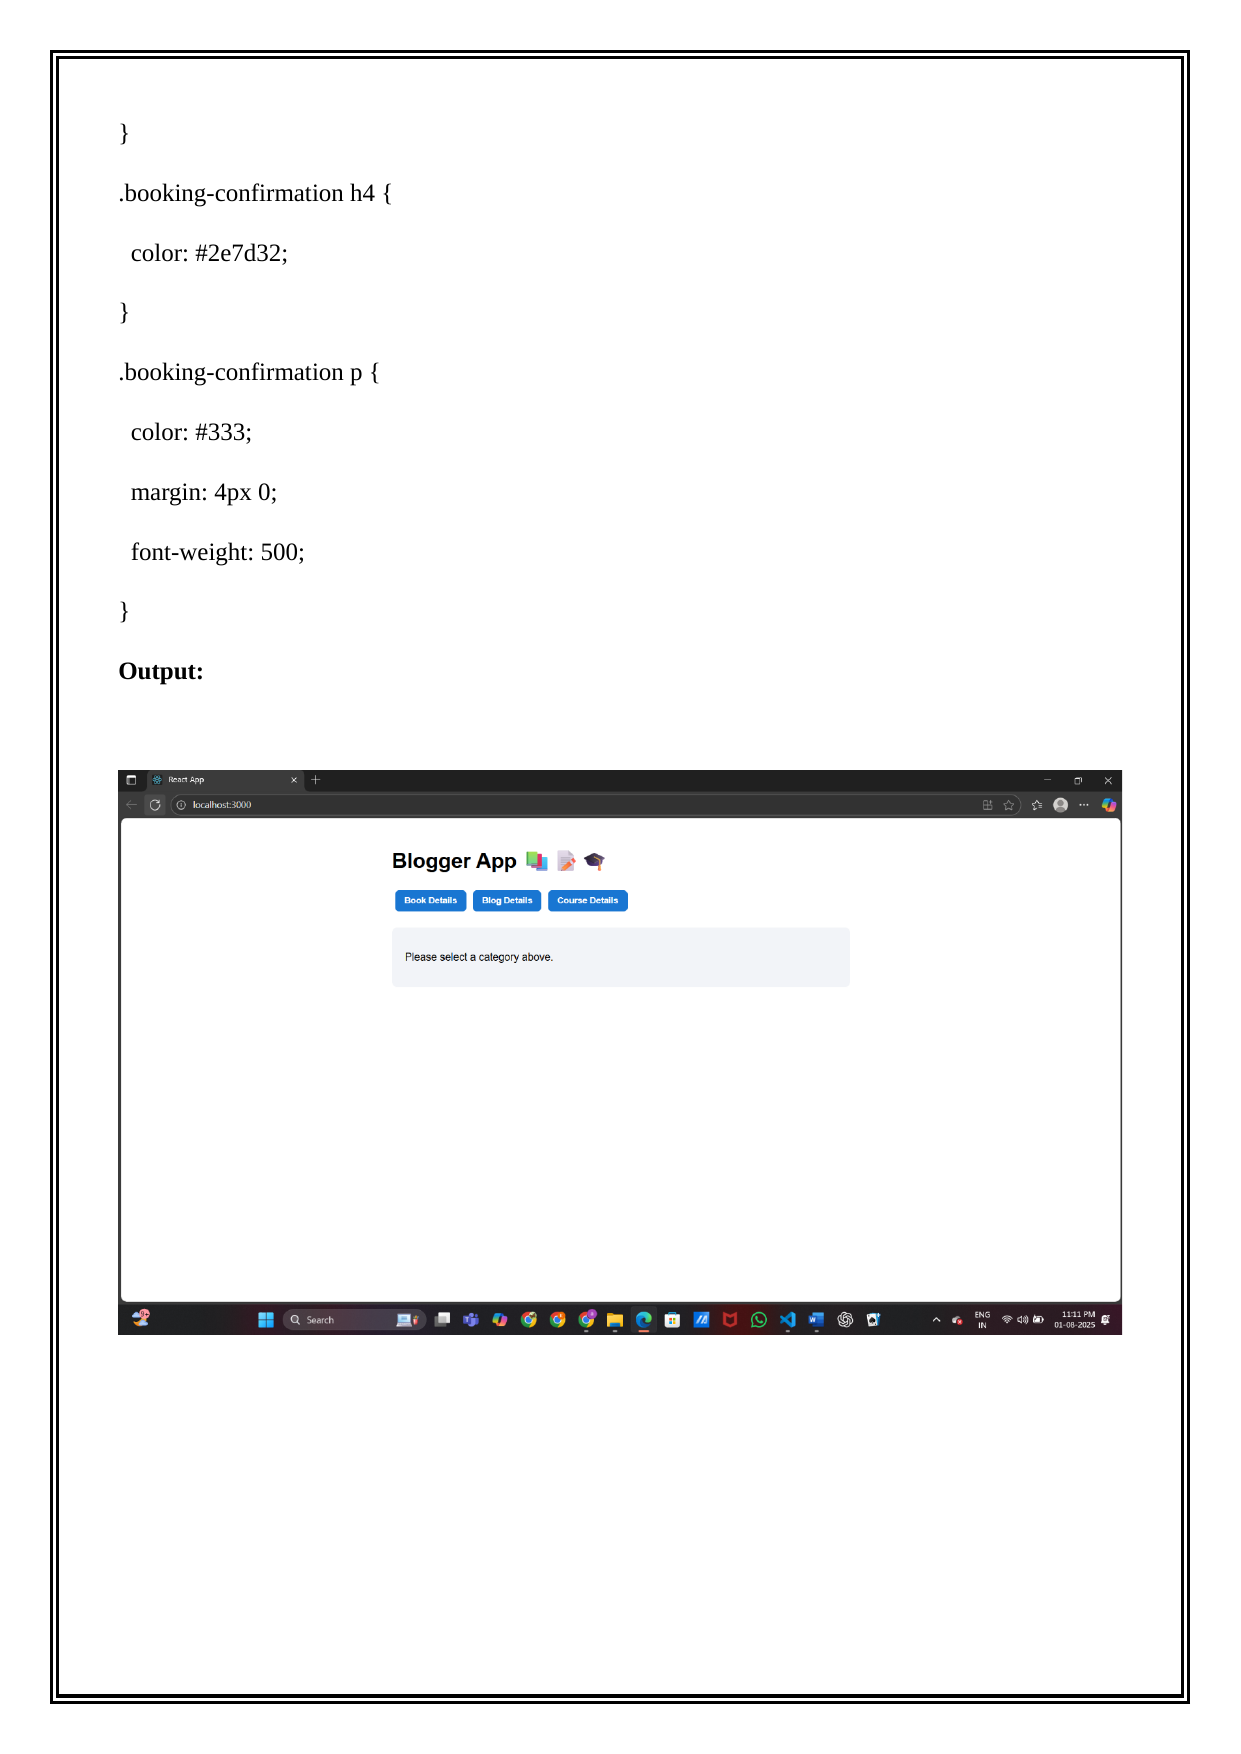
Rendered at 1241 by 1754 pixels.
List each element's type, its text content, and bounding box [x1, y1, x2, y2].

text .booking-confirmation p { [118, 357, 1122, 386]
text Output: [118, 656, 1122, 685]
text color: #333; [118, 417, 1122, 446]
text color: #2e7d32; [118, 238, 1122, 266]
text } [118, 297, 1122, 326]
text } [118, 118, 1122, 147]
text .booking-confirmation h4 { [118, 178, 1122, 207]
text } [118, 596, 1122, 625]
text font-weight: 500; [118, 537, 1122, 565]
picture [118, 770, 1123, 1335]
text margin: 4px 0; [118, 477, 1122, 506]
